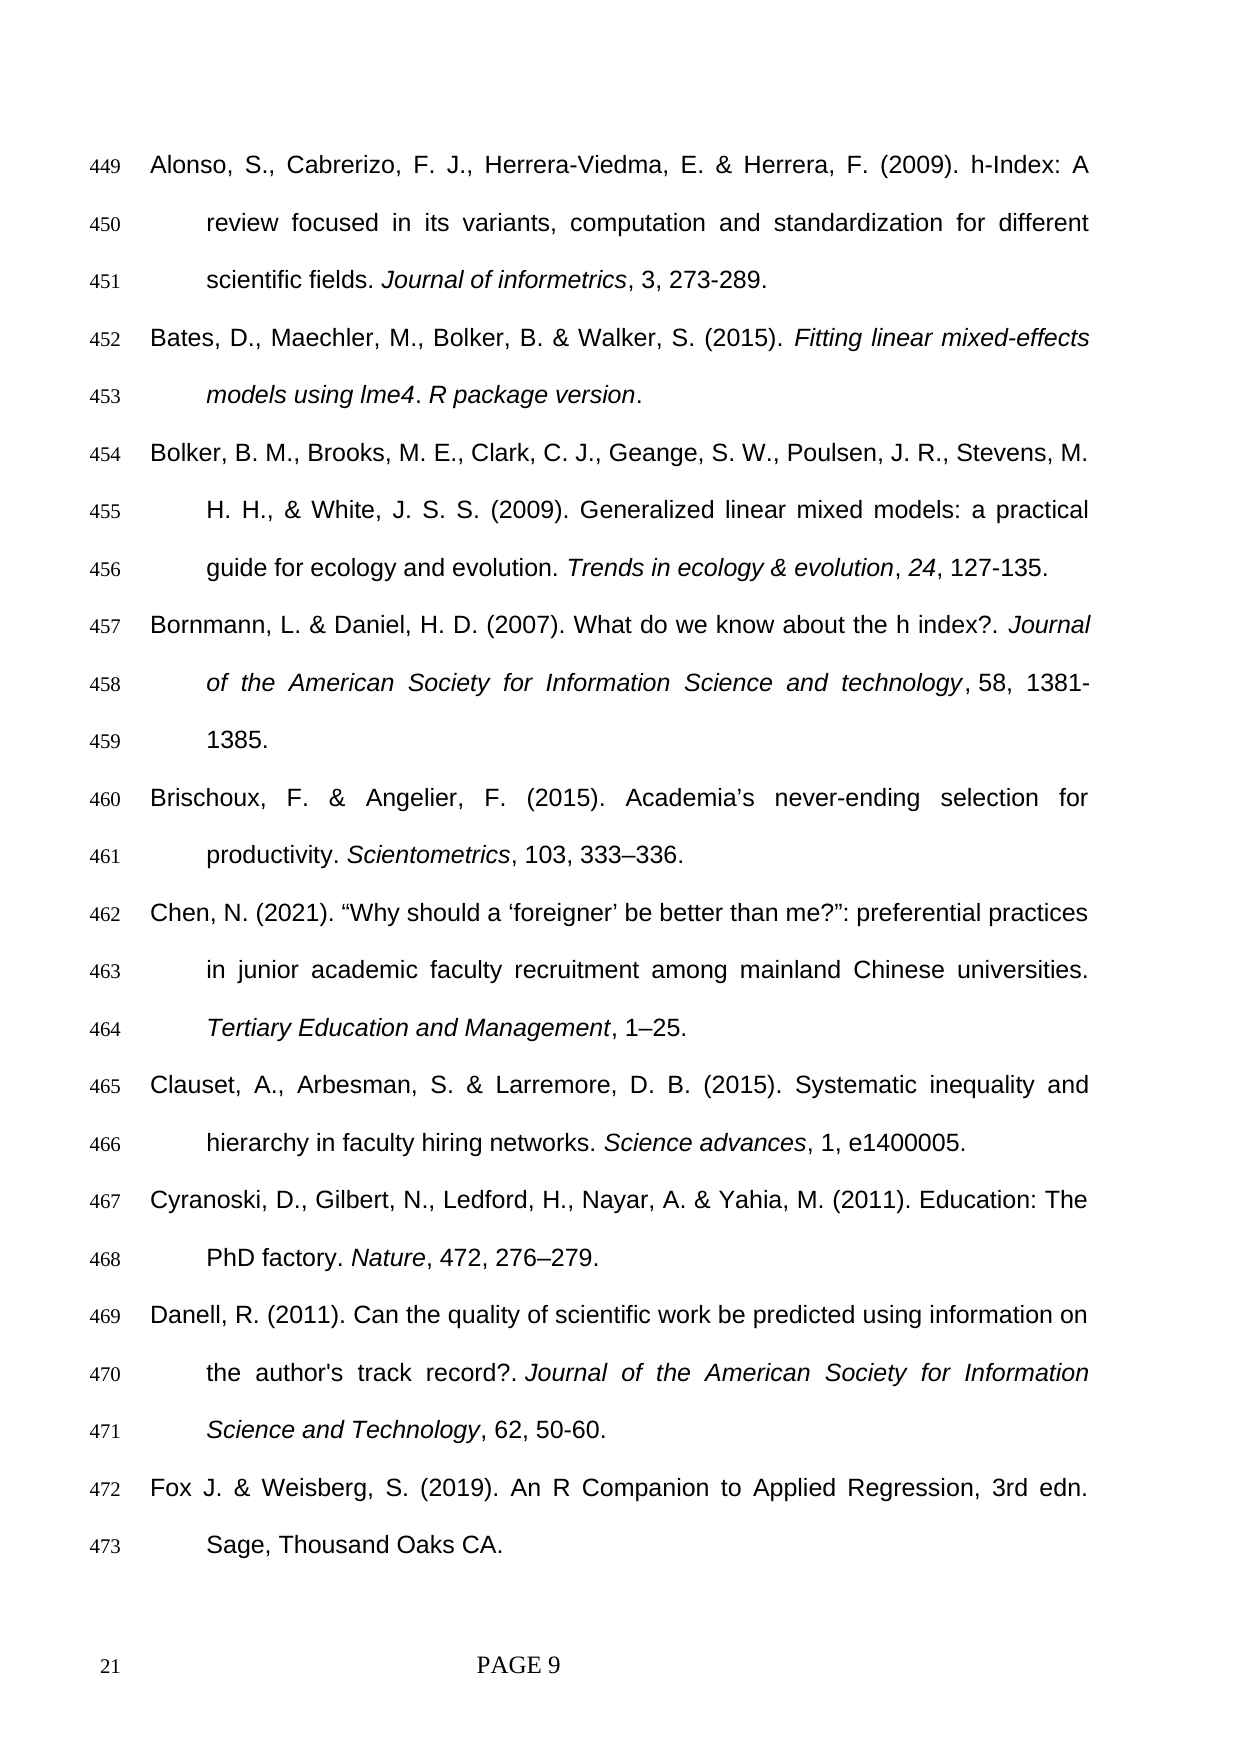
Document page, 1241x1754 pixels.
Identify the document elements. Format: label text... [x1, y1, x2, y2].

text Danell, R. (2011). Can the quality of scientific work be predicted using information on the author's track record?. Journal of the American Society for Information Science and Technology, 62, 50-60. [150, 1300, 1090, 1444]
text Fox J. & Weisberg, S. (2019). An R Companion to Applied Regression, 3rd edn. Sage, Thousand Oaks CA. [150, 1472, 1090, 1559]
text Chen, N. (2021). “Why should a ‘foreigner’ be better than me?”: preferential practices in junior academic faculty recruitment among mainland Chinese universities. Tertiary Education and Management, 1–25. [150, 897, 1090, 1041]
text Bates, D., Maechler, M., Bolker, B. & Walker, S. (2015). Fitting linear mixed-effects models using lme4. R package version. [150, 322, 1090, 409]
text Cyranoski, D., Gilbert, N., Ledford, H., Nayar, A. & Yahia, M. (2011). Education: The PhD factory. Nature, 472, 276–279. [150, 1185, 1090, 1271]
text Alonso, S., Cabrerizo, F. J., Herrera-Viedma, E. & Herrera, F. (2009). h-Index: A review focused in its variants, computation and standardization for different scientific fields. Journal of informetrics, 3, 273-289. [150, 150, 1090, 294]
text Clauset, A., Arbesman, S. & Larremore, D. B. (2015). Systematic inequality and hierarchy in faculty hiring networks. Science advances, 1, e1400005. [150, 1070, 1090, 1156]
text Bornmann, L. & Daniel, H. D. (2007). What do we know about the h index?. Journal of the American Society for Information Science and technology, 58, 1381-1385. [150, 610, 1090, 754]
text Bolker, B. M., Brooks, M. E., Clark, C. J., Geange, S. W., Poulsen, J. R., Stevens, M. H. H., & White, J. S. S. (2009). Generalized linear mixed models: a practical guide for ecology and evolution. Trends in ecology & evolution, 24, 127-135. [150, 437, 1090, 581]
text Brischoux, F. & Angelier, F. (2015). Academia’s never-ending selection for productivity. Scientometrics, 103, 333–336. [150, 782, 1090, 869]
